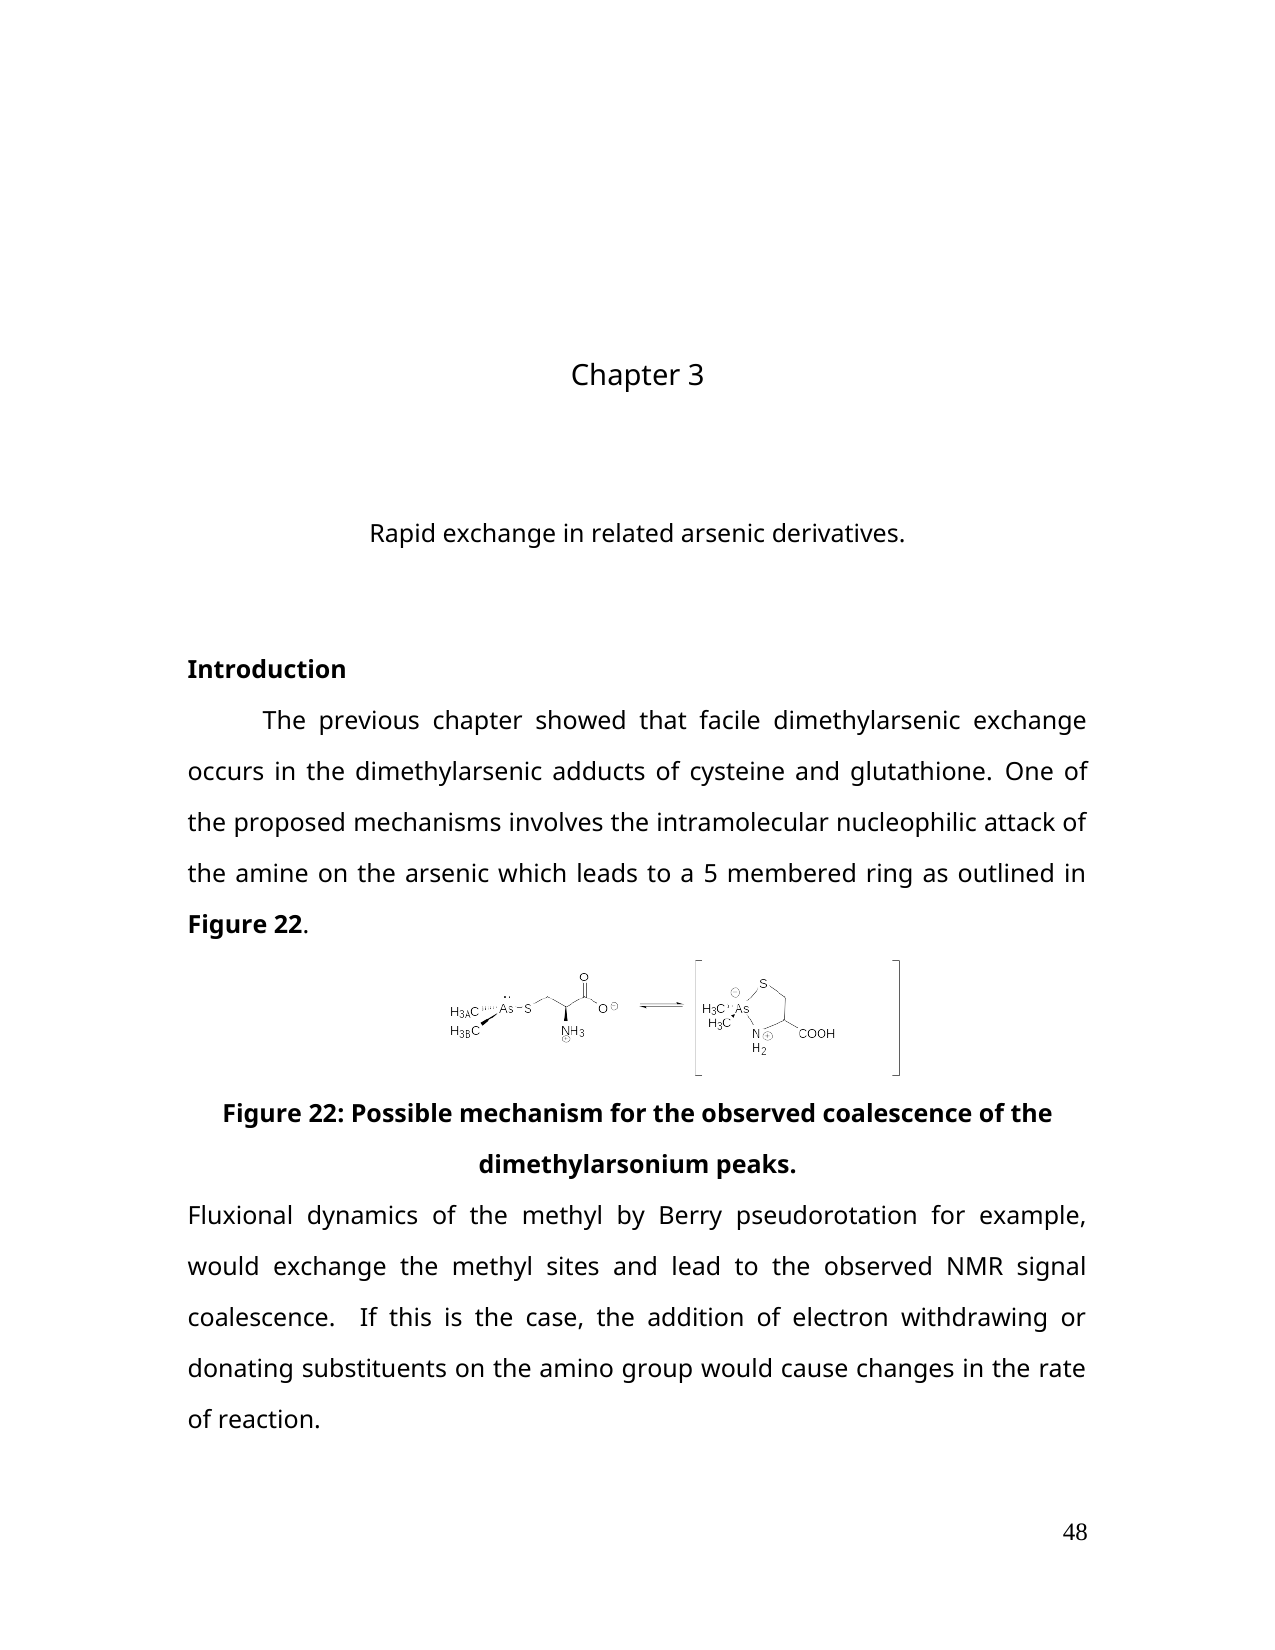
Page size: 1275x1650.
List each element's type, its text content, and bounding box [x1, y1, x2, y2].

title Chapter 3 [187, 354, 1087, 394]
text Rapid exchange in related arsenic derivatives. [187, 516, 1087, 550]
subtitle Introduction [187, 652, 1087, 686]
text Fluxional dynamics of the methyl by Berry pseudorotation for example, would exchange the methyl sites and lead to the observed NMR signal coalescence. If this is the case, the addition of electron withdrawing or donating substituents on the amino group would cause changes in the rate of reaction. [187, 1198, 1087, 1436]
text The previous chapter showed that facile dimethylarsenic exchange occurs in the dimethylarsenic adducts of cysteine and glutathione. One of the proposed mechanisms involves the intramolecular nucleophilic attack of the amine on the arsenic which leads to a 5 membered ring as outlined in Figure 22. [187, 703, 1087, 941]
text Figure 22: Possible mechanism for the observed coalescence of the dimethylarsonium peaks. [187, 1096, 1087, 1181]
